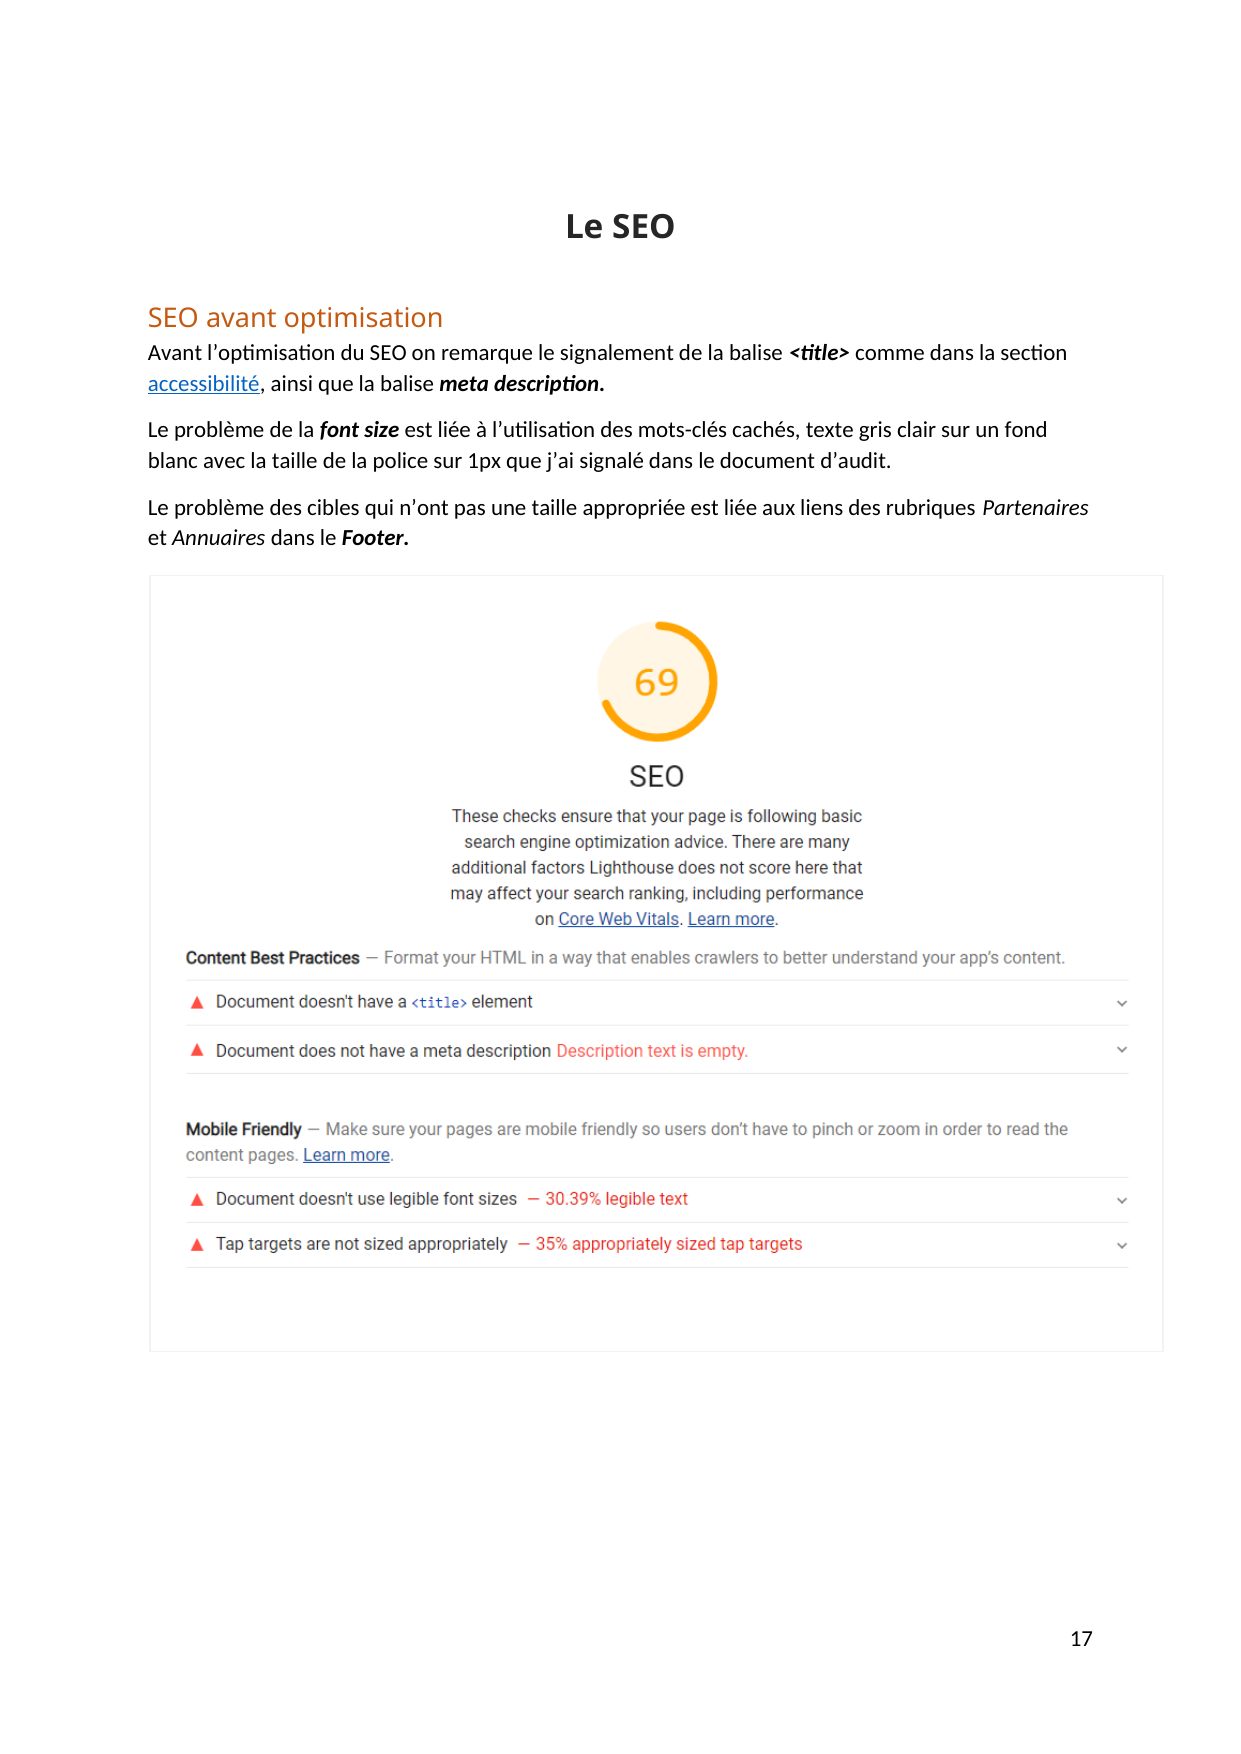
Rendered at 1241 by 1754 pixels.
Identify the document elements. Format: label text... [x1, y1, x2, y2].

picture [165, 583, 1151, 1327]
text Avant l’optimisation du SEO on remarque le signalement de la balise <title> comme dans la section accessibilité, ainsi que la balise meta description. [148, 338, 1093, 397]
text Le problème de la font size est liée à l’utilisation des mots-clés cachés, texte gris clair sur un fond blanc avec la taille de la police sur 1px que j’ai signalé dans le document d’audit. [148, 416, 1093, 474]
subtitle Le SEO [148, 203, 1093, 248]
subtitle SEO avant optimisation [148, 299, 1093, 336]
text Le problème des cibles qui n’ont pas une taille appropriée est liée aux liens des rubriques Partenaires et Annuaires dans le Footer. [148, 493, 1093, 551]
